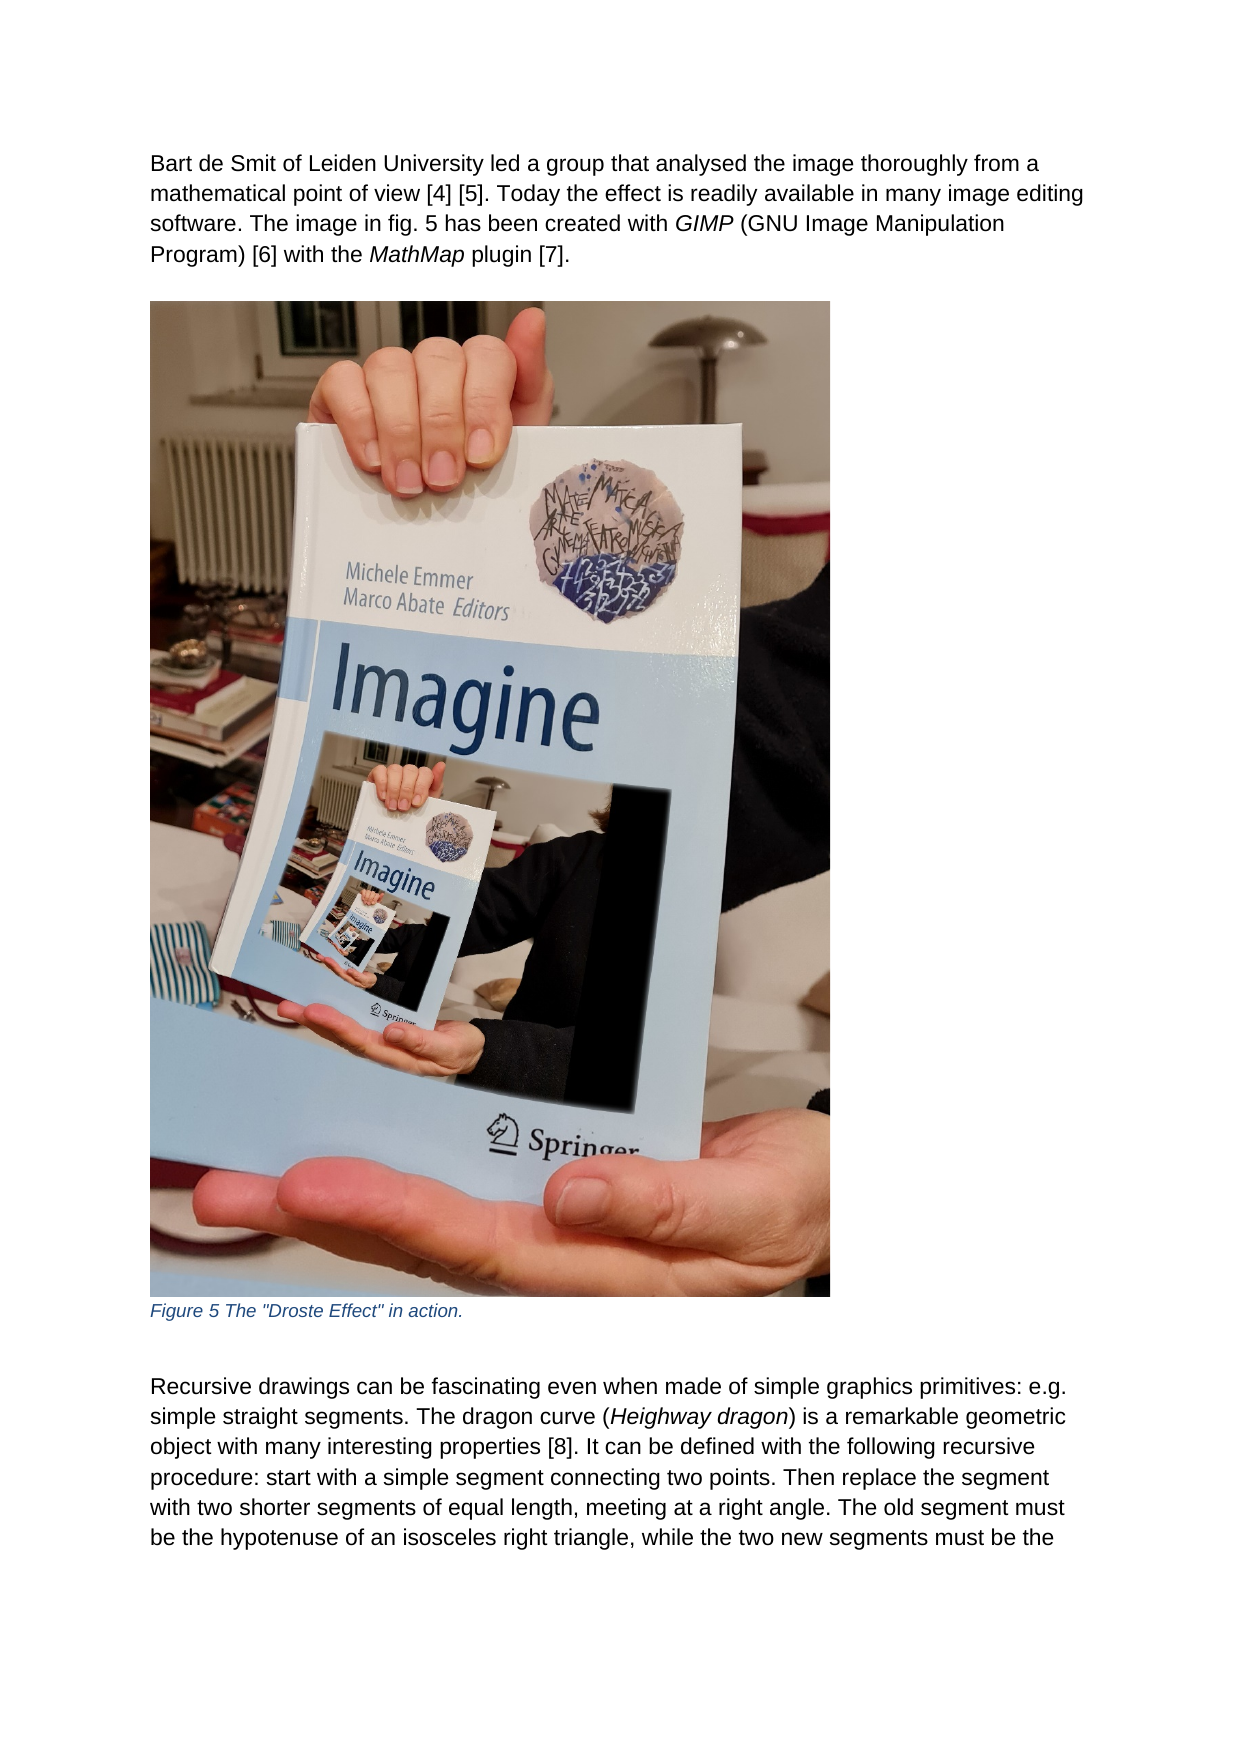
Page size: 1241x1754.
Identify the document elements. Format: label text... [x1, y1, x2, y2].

text Figure 5 The "Droste Effect" in action. [150, 1300, 1090, 1322]
picture [150, 301, 830, 1297]
text Bart de Smit of Leiden University led a group that analysed the image thoroughly from a mathematical point of view. Today the effect is readily available in many image editing software. The image in fig. 5 has been created with GIMP (GNU Image Manipulation Program) with the MathMap plugin. [150, 150, 1090, 267]
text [150, 1373, 1090, 1550]
